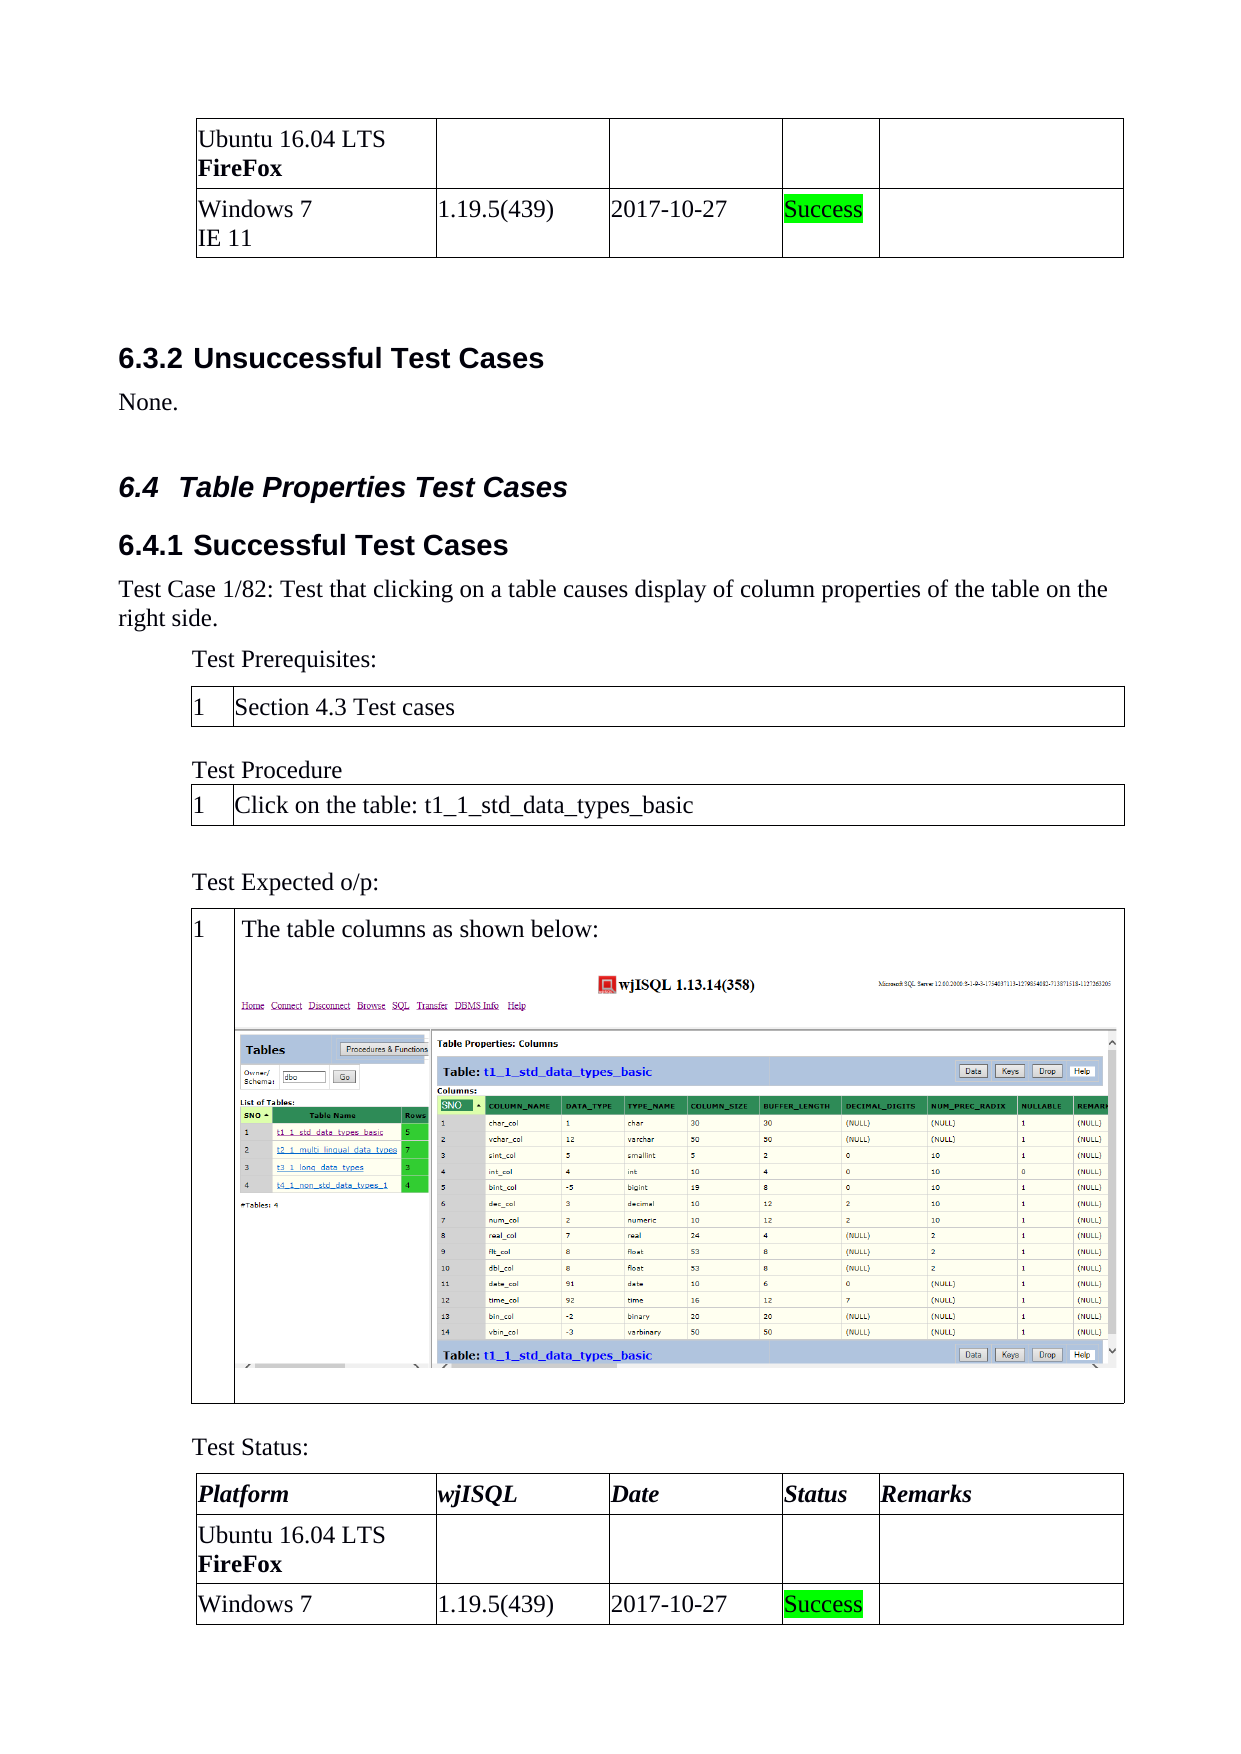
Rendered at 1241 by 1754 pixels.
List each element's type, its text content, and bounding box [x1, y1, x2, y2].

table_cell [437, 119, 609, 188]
text Test Expected o/p: [118, 867, 1122, 896]
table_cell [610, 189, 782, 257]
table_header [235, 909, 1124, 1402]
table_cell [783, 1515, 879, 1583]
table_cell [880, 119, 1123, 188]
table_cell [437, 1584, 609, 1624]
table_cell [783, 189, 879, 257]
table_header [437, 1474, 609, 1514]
picture [235, 971, 1117, 1368]
text Test Procedure [118, 756, 1122, 784]
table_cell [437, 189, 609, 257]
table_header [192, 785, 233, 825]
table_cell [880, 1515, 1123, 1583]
subtitle Unsuccessful Test Cases [118, 341, 1122, 375]
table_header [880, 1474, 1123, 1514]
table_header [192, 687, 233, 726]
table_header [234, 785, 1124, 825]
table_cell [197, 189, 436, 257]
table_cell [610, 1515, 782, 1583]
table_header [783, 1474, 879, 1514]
text Test Prerequisites: [118, 644, 1122, 673]
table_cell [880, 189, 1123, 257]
text None. [118, 387, 1122, 416]
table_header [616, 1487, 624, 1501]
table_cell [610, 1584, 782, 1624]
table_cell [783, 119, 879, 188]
subtitle Table Properties Test Cases [118, 470, 1122, 503]
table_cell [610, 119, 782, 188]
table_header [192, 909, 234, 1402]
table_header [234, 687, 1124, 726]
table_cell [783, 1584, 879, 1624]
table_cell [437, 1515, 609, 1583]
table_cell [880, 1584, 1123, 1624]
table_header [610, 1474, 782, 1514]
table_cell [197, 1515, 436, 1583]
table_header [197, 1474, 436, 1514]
text Test Case 1/82: Test that clicking on a table causes display of column properties of the table on the right side. [118, 574, 1122, 632]
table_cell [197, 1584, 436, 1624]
text Test Status: [118, 1432, 1122, 1461]
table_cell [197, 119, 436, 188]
subtitle Successful Test Cases [118, 528, 1122, 562]
